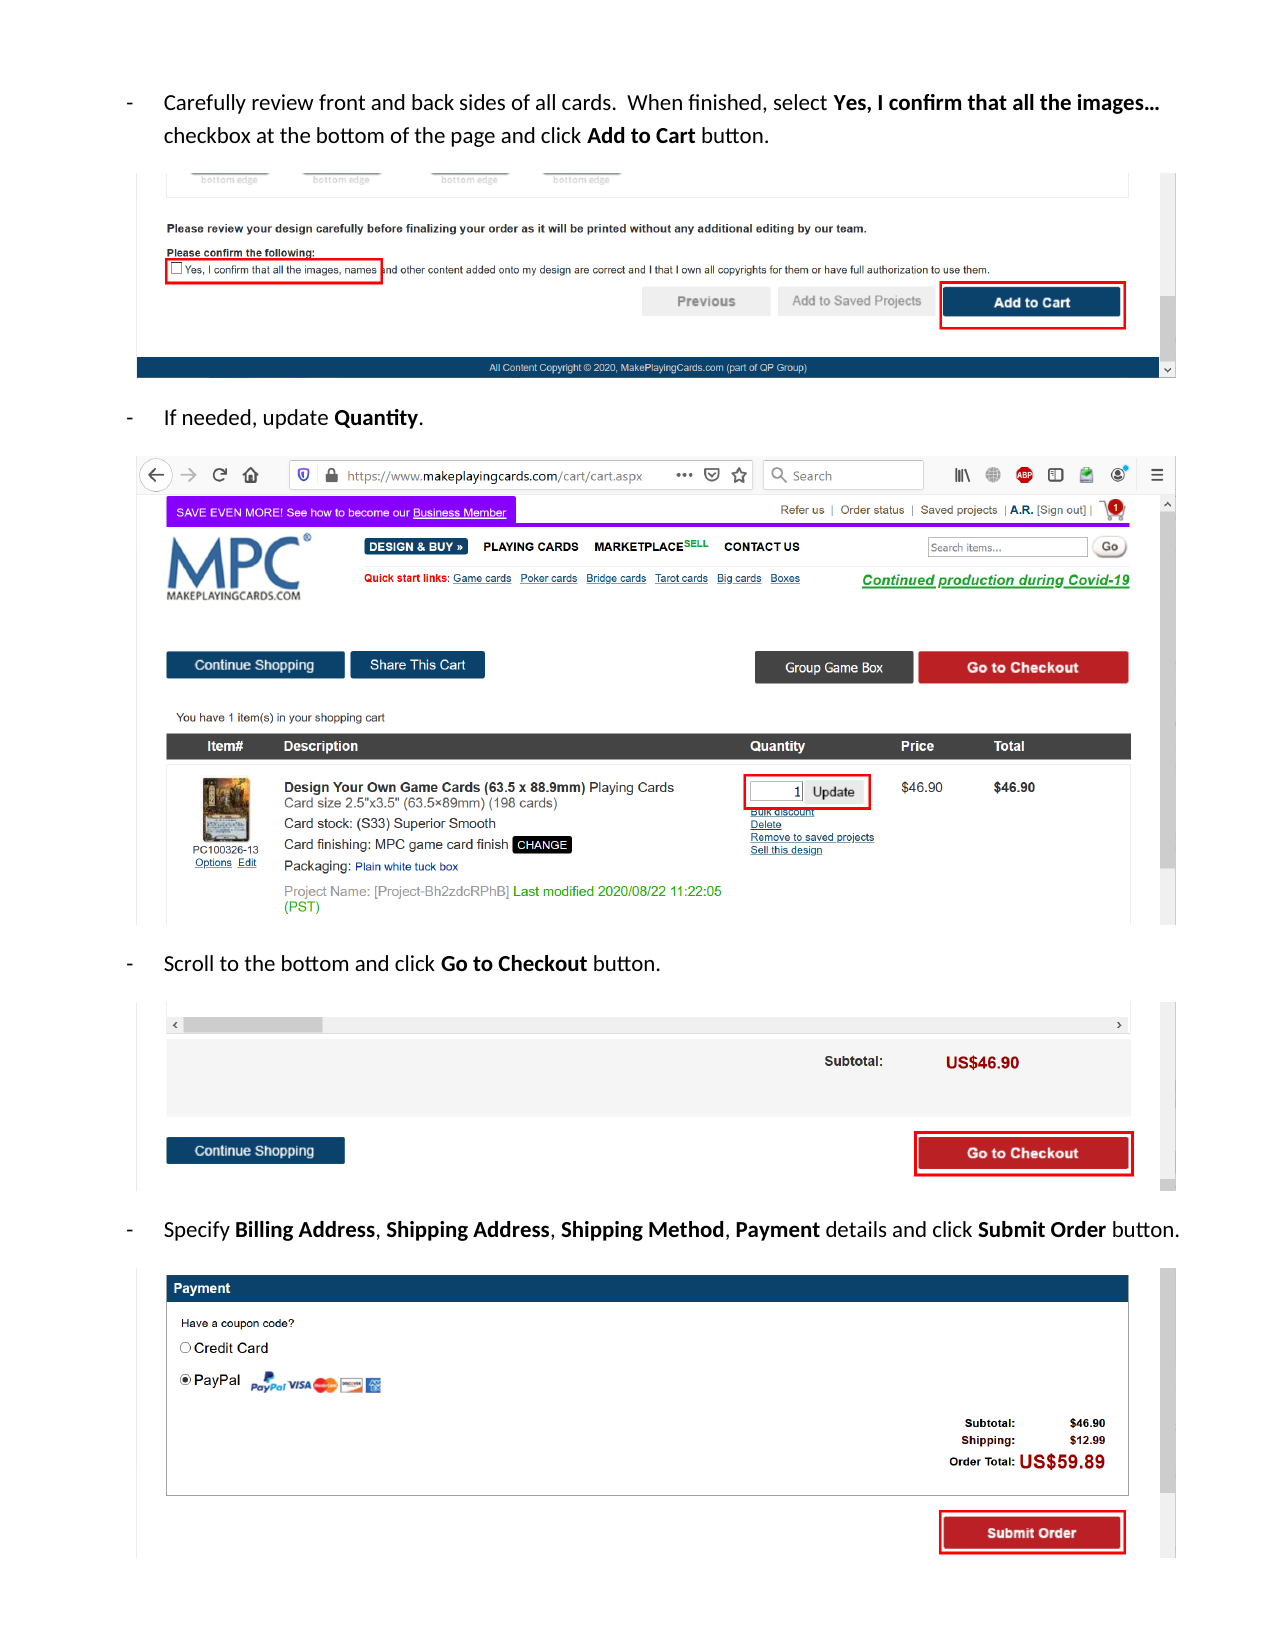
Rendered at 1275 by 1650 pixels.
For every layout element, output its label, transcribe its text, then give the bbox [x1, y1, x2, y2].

list If needed, update Quantity. [126, 403, 1186, 431]
picture [136, 1002, 1176, 1191]
list Scroll to the bottom and click Go to Checkout button. [126, 949, 1186, 977]
picture [136, 173, 1176, 378]
list Carefully review front and back sides of all cards. When finished, select Yes, I confirm that all the images… checkbox at the bottom of the page and click Add to Cart button. [126, 88, 1186, 149]
picture [136, 1268, 1176, 1558]
picture [136, 456, 1176, 925]
list Specify Billing Address, Shipping Address, Shipping Method, Payment details and click Submit Order button. [126, 1215, 1186, 1243]
